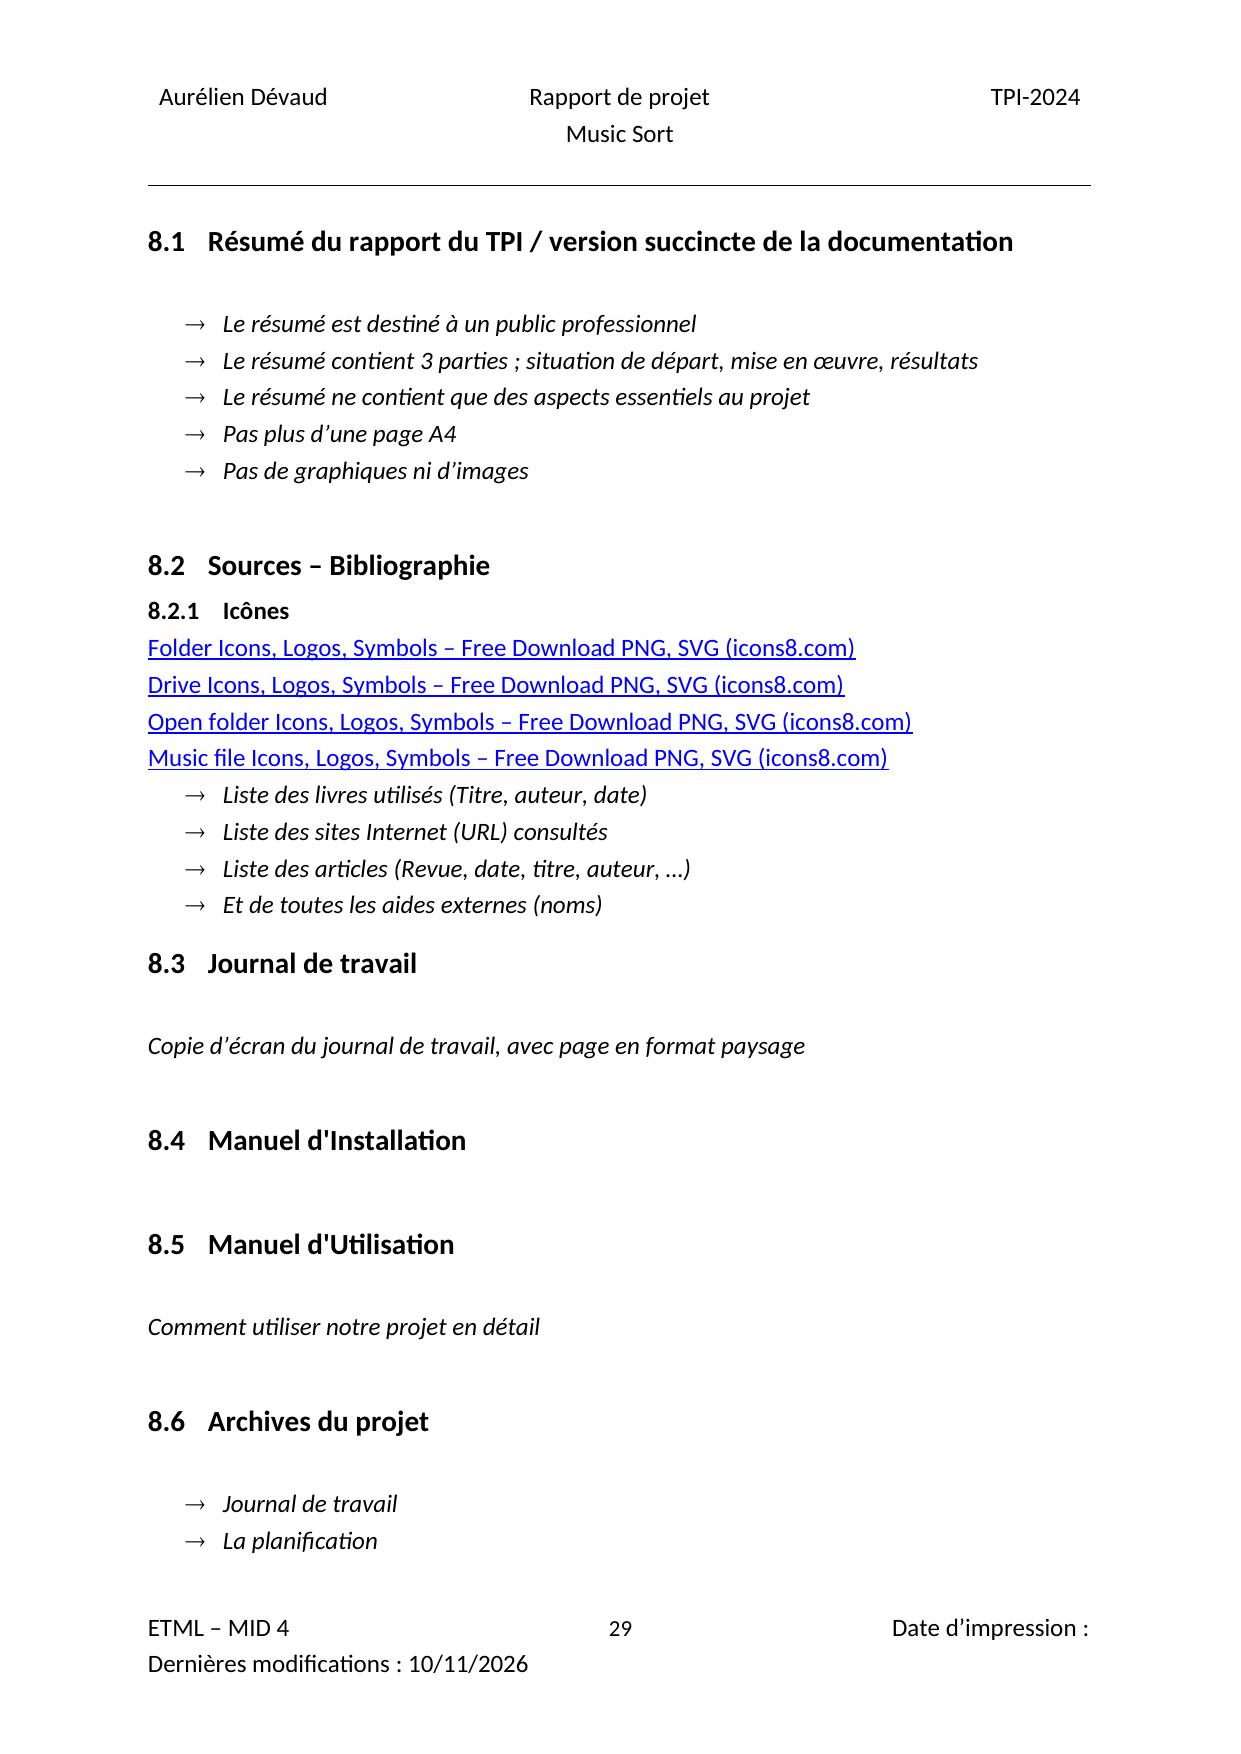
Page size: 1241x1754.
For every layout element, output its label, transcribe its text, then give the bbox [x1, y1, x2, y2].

list Liste des livres utilisés (Titre, auteur, date) [185, 779, 1092, 810]
subtitle Icônes [148, 596, 1092, 626]
text Folder Icons, Logos, Symbols – Free Download PNG, SVG (icons8.com) [148, 632, 1092, 663]
list La planification [185, 1525, 1092, 1555]
text Open folder Icons, Logos, Symbols – Free Download PNG, SVG (icons8.com) [148, 706, 1092, 736]
text Copie d’écran du journal de travail, avec page en format paysage [148, 1030, 1092, 1061]
list Le résumé ne contient que des aspects essentiels au projet [185, 382, 1092, 412]
list Liste des sites Internet (URL) consultés [185, 816, 1092, 847]
list Et de toutes les aides externes (noms) [185, 890, 1092, 920]
list Liste des articles (Revue, date, titre, auteur, …) [185, 853, 1092, 883]
subtitle Sources – Bibliographie [148, 547, 1092, 583]
list Le résumé contient 3 parties ; situation de départ, mise en œuvre, résultats [185, 345, 1092, 375]
subtitle Manuel d'Utilisation [148, 1226, 1092, 1262]
text Comment utiliser notre projet en détail [148, 1311, 1092, 1341]
text Drive Icons, Logos, Symbols – Free Download PNG, SVG (icons8.com) [148, 669, 1092, 699]
list Pas plus d’une page A4 [185, 418, 1092, 449]
text Music file Icons, Logos, Symbols – Free Download PNG, SVG (icons8.com) [148, 743, 1092, 773]
list Le résumé est destiné à un public professionnel [185, 308, 1092, 338]
subtitle Manuel d'Installation [148, 1122, 1092, 1158]
subtitle Journal de travail [148, 945, 1092, 981]
list Journal de travail [185, 1488, 1092, 1519]
list Pas de graphiques ni d’images [185, 455, 1092, 486]
subtitle Résumé du rapport du TPI / version succincte de la documentation [148, 223, 1092, 259]
subtitle Archives du projet [148, 1403, 1092, 1439]
